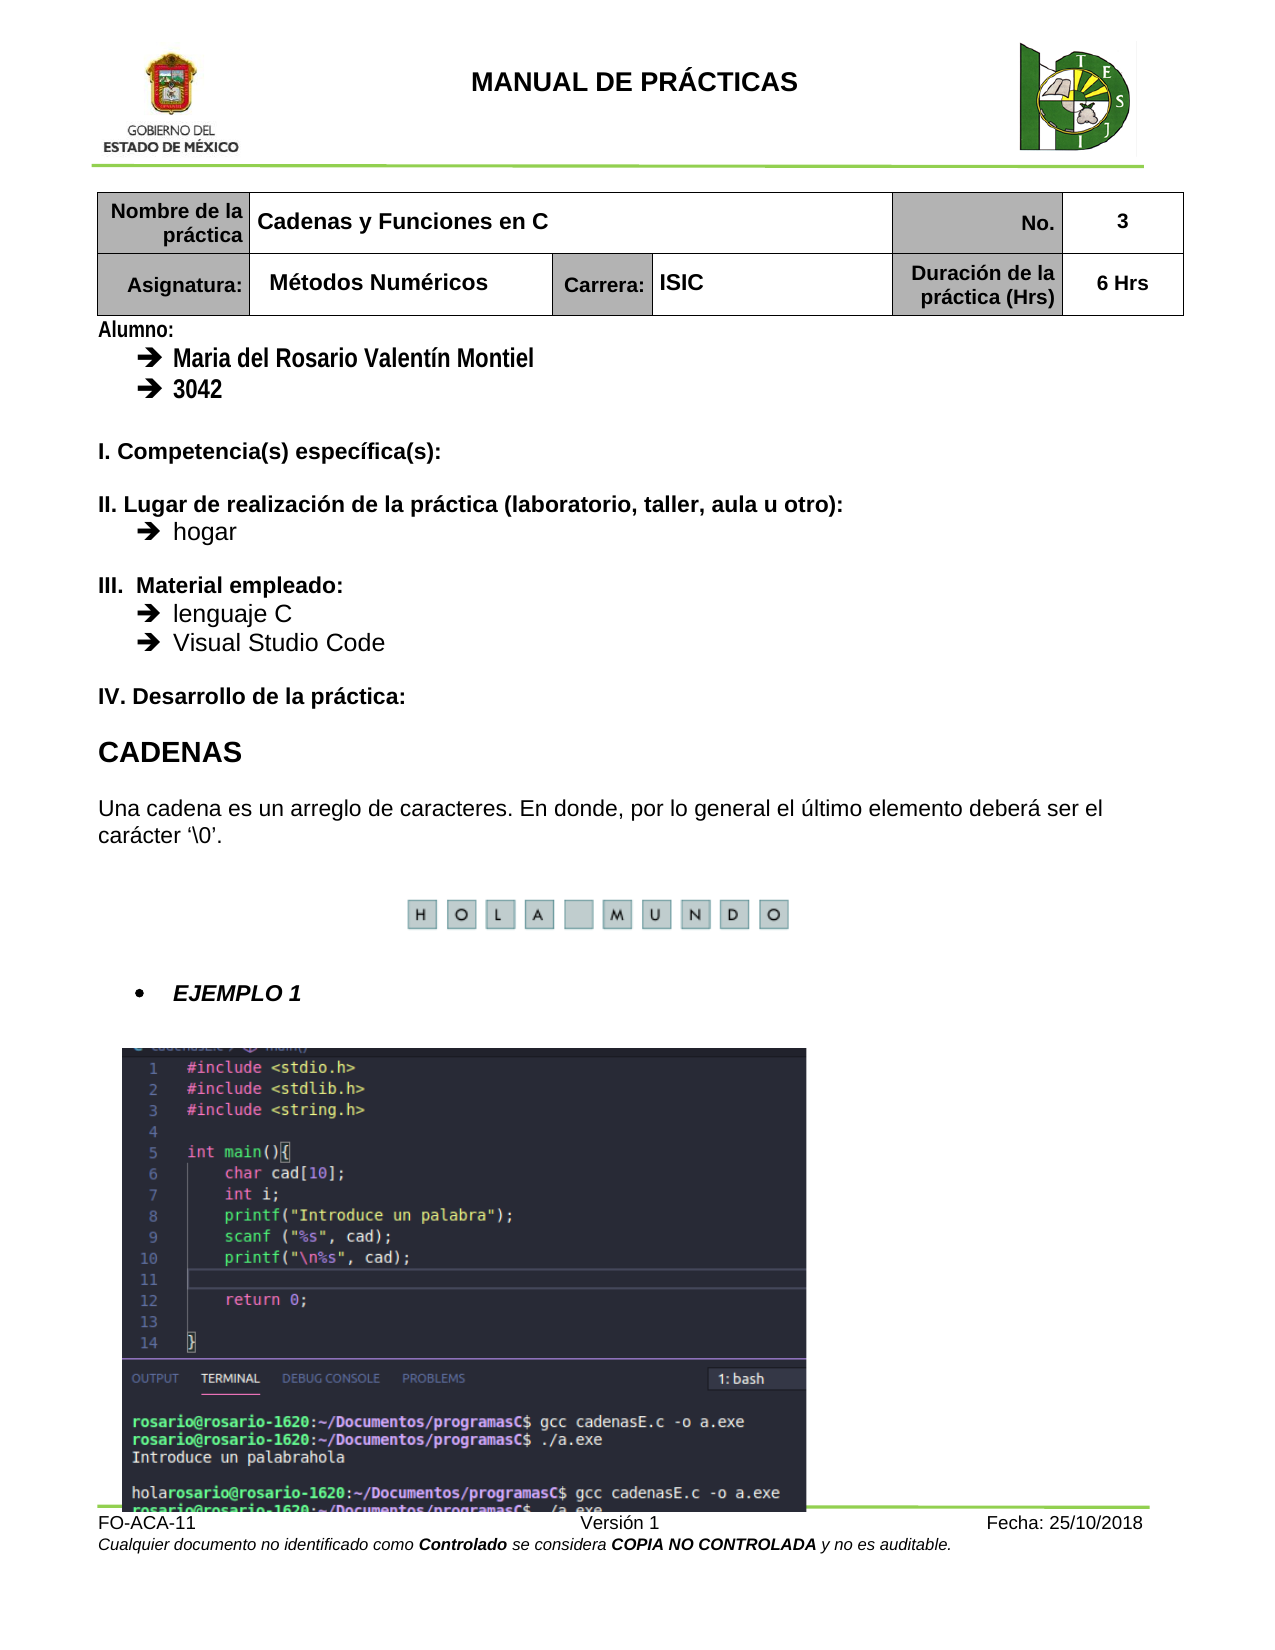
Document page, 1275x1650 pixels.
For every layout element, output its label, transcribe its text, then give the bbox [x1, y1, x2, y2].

text IV. Desarrollo de la práctica: [98, 683, 1183, 709]
table_cell Métodos Numéricos [250, 254, 552, 315]
list hogar [135, 517, 1183, 546]
picture [370, 863, 846, 957]
table_cell 6 Hrs [1063, 254, 1183, 315]
list EJEMPLO 1 [135, 980, 1183, 1006]
text Una cadena es un arreglo de caracteres. En donde, por lo general el último elemento deberá ser el [98, 795, 1183, 822]
table_header No. [893, 193, 1062, 253]
text III. Material empleado: [98, 572, 1183, 599]
table_cell Asignatura: [98, 254, 249, 315]
text II. Lugar de realización de la práctica (laboratorio, taller, aula u otro): [98, 491, 1183, 517]
table_cell Duración de la práctica (Hrs) [893, 254, 1062, 315]
picture [122, 1048, 807, 1512]
table_header Nombre de la práctica [98, 193, 249, 253]
list lenguaje C [135, 599, 1183, 627]
list 3042 [135, 373, 1183, 404]
list Maria del Rosario Valentín Montiel [135, 342, 1183, 373]
text carácter ‘\0’. [98, 822, 1183, 848]
text Alumno: [98, 316, 1183, 342]
text CADENAS [98, 735, 1183, 769]
table_cell ISIC [653, 254, 892, 315]
text I. Competencia(s) específica(s): [98, 438, 1183, 464]
picture [1018, 41, 1137, 157]
table_header Cadenas y Funciones en C [250, 193, 892, 253]
picture [95, 42, 241, 161]
table_header 3 [1063, 193, 1183, 253]
list Visual Studio Code [135, 627, 1183, 656]
table_cell Carrera: [553, 254, 652, 315]
